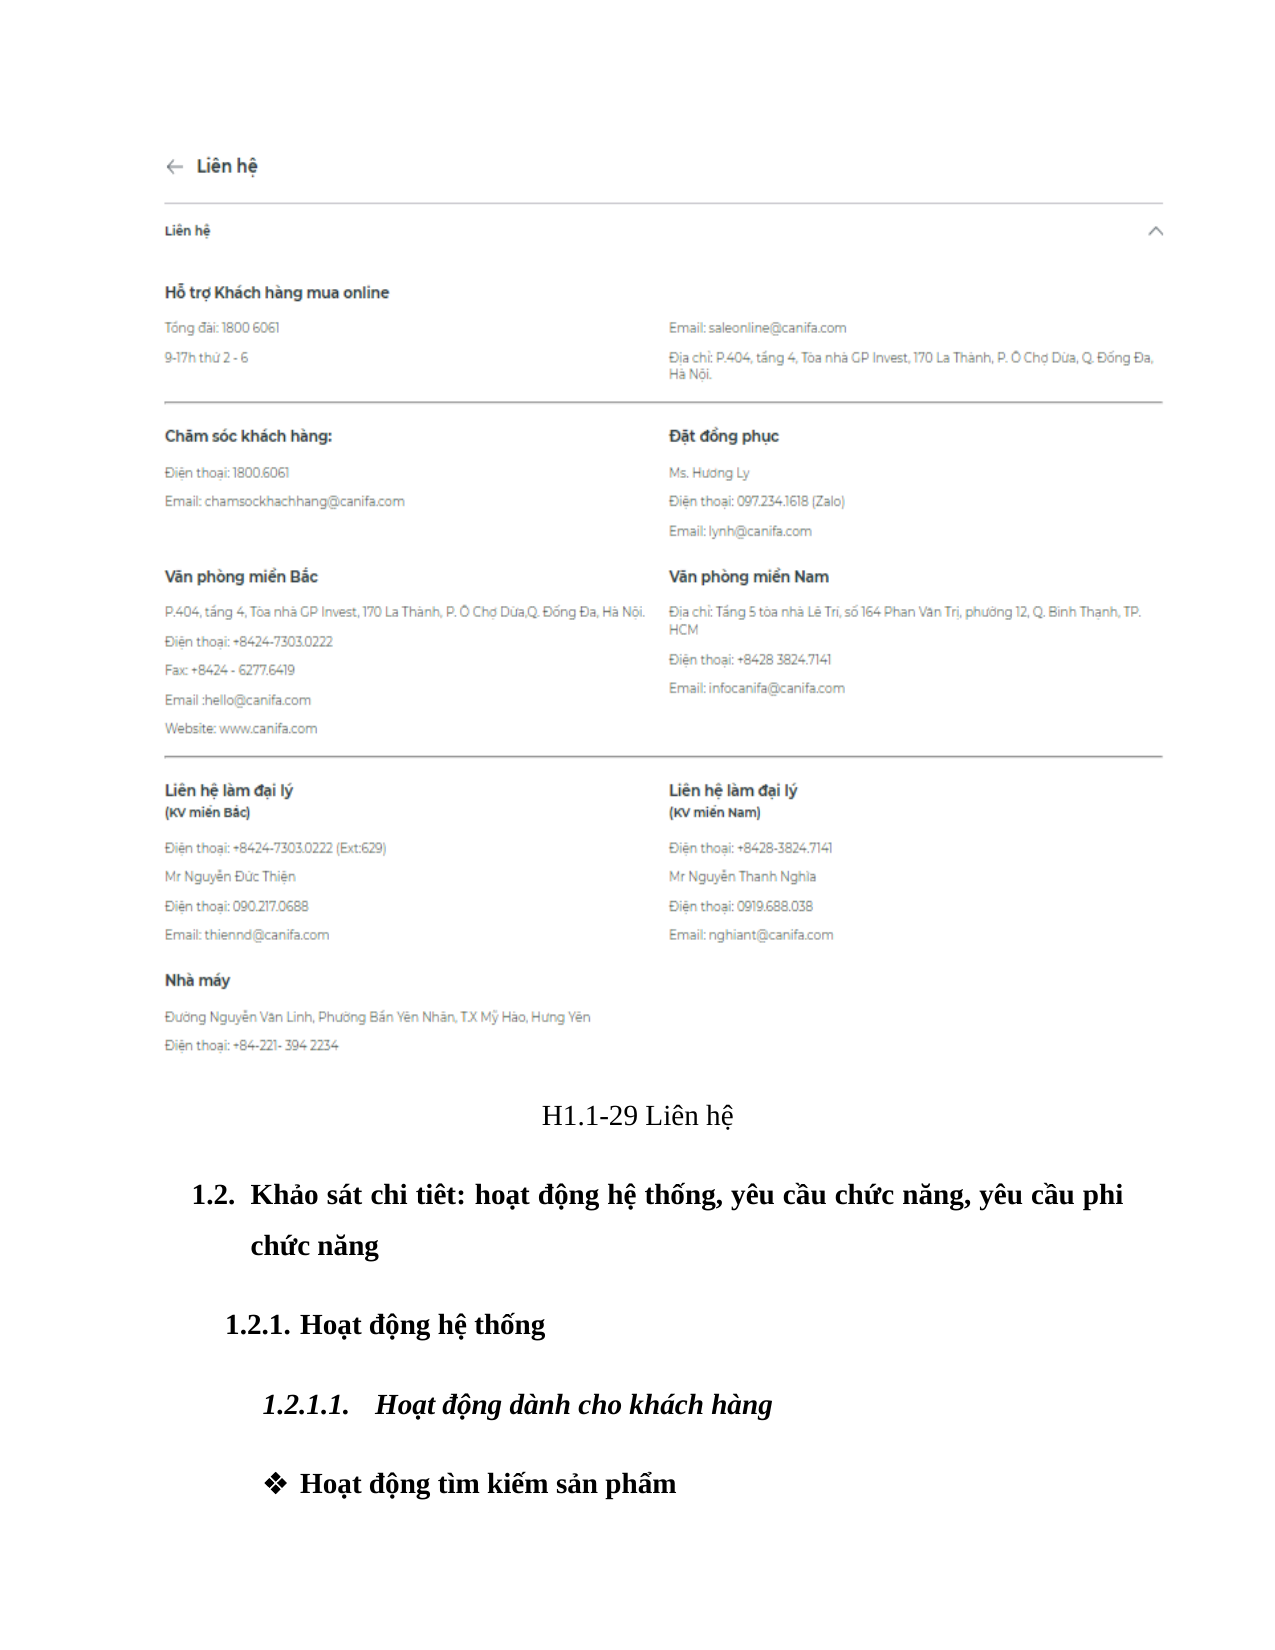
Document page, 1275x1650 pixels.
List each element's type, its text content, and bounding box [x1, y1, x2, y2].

subtitle Hoạt động hệ thống [225, 1307, 1125, 1341]
list Hoạt động tìm kiếm sản phẩm [262, 1466, 1125, 1500]
text H1.1-29 Liên hệ [150, 1098, 1125, 1132]
subtitle Hoạt động dành cho khách hàng [262, 1387, 1125, 1420]
picture [150, 150, 1191, 1061]
subtitle Khảo sát chi tiêt: hoạt động hệ thống, yêu cầu chức năng, yêu cầu phi chức năng [191, 1177, 1125, 1261]
